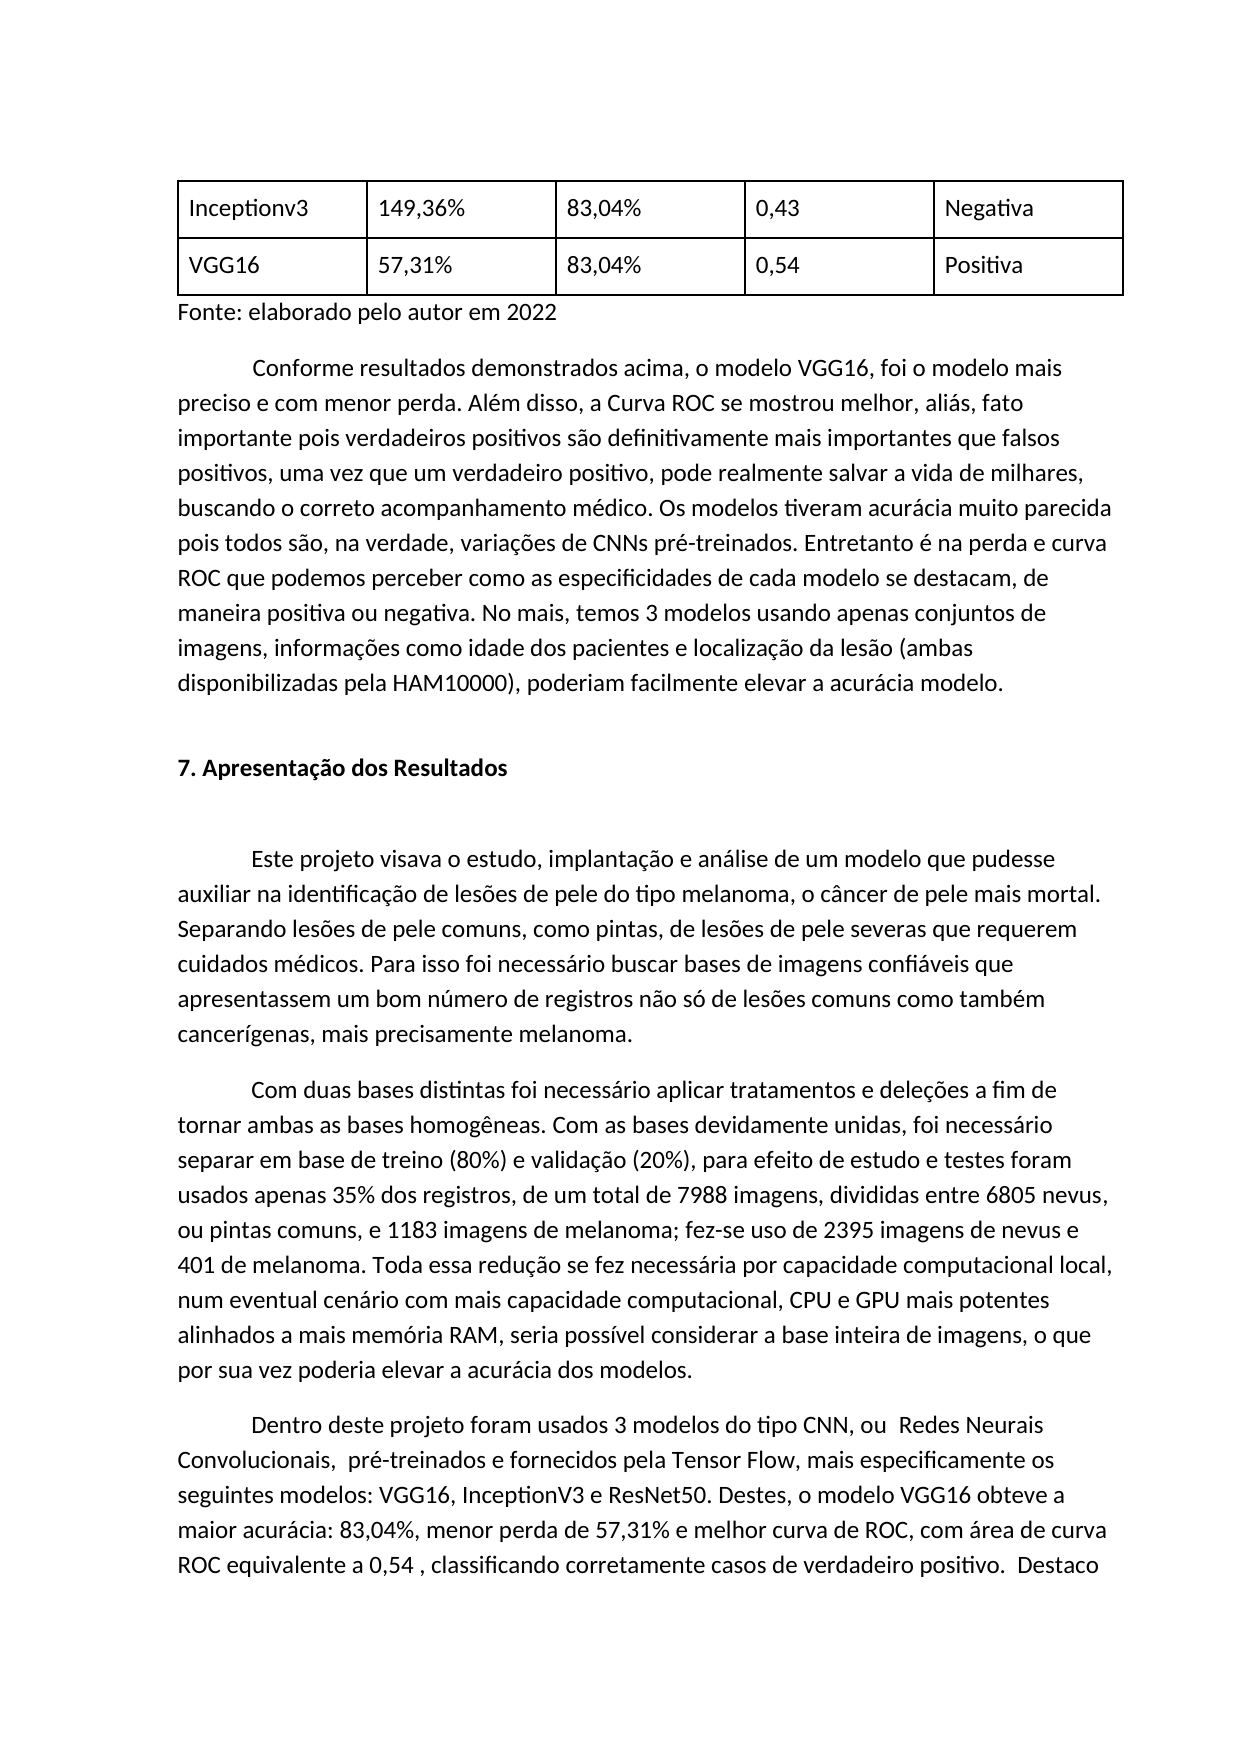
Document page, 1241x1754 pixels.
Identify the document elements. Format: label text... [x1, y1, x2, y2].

table_cell 57,31% [368, 239, 555, 294]
table_cell 149,36% [368, 182, 555, 237]
text Conforme resultados demonstrados acima, o modelo VGG16, foi o modelo mais preciso e com menor perda. Além disso, a Curva ROC se mostrou melhor, aliás, fato importante pois verdadeiros positivos são definitivamente mais importantes que falsos positivos, uma vez que um verdadeiro positivo, pode realmente salvar a vida de milhares, buscando o correto acompanhamento médico. Os modelos tiveram acurácia muito parecida pois todos são, na verdade, variações de CNNs pré-treinados. Entretanto é na perda e curva ROC que podemos perceber como as especificidades de cada modelo se destacam, de maneira positiva ou negativa. No mais, temos 3 modelos usando apenas conjuntos de imagens, informações como idade dos pacientes e localização da lesão (ambas disponibilizadas pela HAM10000), poderiam facilmente elevar a acurácia modelo. [177, 352, 1122, 698]
table_cell 83,04% [557, 182, 744, 237]
table_cell VGG16 [179, 239, 366, 294]
text Este projeto visava o estudo, implantação e análise de um modelo que pudesse auxiliar na identificação de lesões de pele do tipo melanoma, o câncer de pele mais mortal. Separando lesões de pele comuns, como pintas, de lesões de pele severas que requerem cuidados médicos. Para isso foi necessário buscar bases de imagens confiáveis que apresentassem um bom número de registros não só de lesões comuns como também cancerígenas, mais precisamente melanoma. [177, 843, 1122, 1048]
table_cell 83,04% [557, 239, 744, 294]
table_cell Positiva [935, 239, 1122, 294]
text Fonte: elaborado pelo autor em 2022 [177, 296, 1122, 327]
table_cell 0,54 [746, 239, 933, 294]
table_cell Inceptionv3 [179, 182, 366, 237]
table_cell Negativa [935, 182, 1122, 237]
text Com duas bases distintas foi necessário aplicar tratamentos e deleções a fim de tornar ambas as bases homogêneas. Com as bases devidamente unidas, foi necessário separar em base de treino (80%) e validação (20%), para efeito de estudo e testes foram usados apenas 35% dos registros, de um total de 7988 imagens, divididas entre 6805 nevus, ou pintas comuns, e 1183 imagens de melanoma; fez-se uso de 2395 imagens de nevus e 401 de melanoma. Toda essa redução se fez necessária por capacidade computacional local, num eventual cenário com mais capacidade computacional, CPU e GPU mais potentes alinhados a mais memória RAM, seria possível considerar a base inteira de imagens, o que por sua vez poderia elevar a acurácia dos modelos. [177, 1074, 1122, 1384]
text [177, 1409, 1122, 1580]
subtitle 7. Apresentação dos Resultados [177, 752, 1122, 783]
table_cell 0,43 [746, 182, 933, 237]
